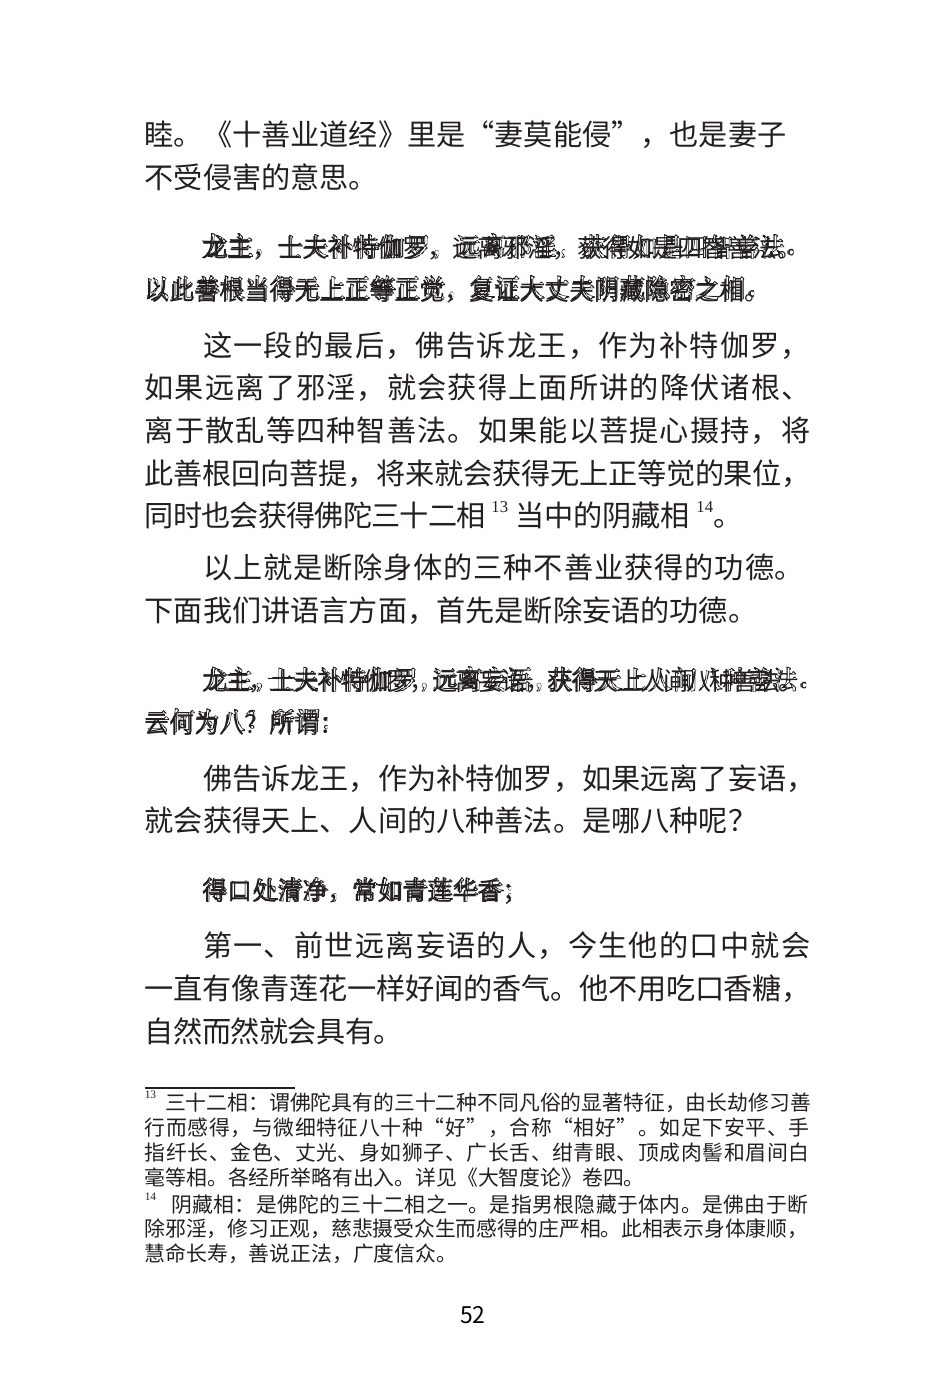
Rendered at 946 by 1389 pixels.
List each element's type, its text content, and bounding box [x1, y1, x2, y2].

text 龙主，士夫补特伽罗，远离邪淫，获得如是四智善法。以此善根当得无上正等正觉，复证大丈夫阴藏隐密之相。 [144, 229, 810, 308]
text 得口处清净，常如青莲华香； [202, 872, 835, 908]
text 佛告诉龙王，作为补特伽罗，如果远离了妄语， 就会获得天上、人间的八种善法。是哪八种呢？ [144, 755, 817, 840]
text 以上就是断除身体的三种不善业获得的功德。下面我们讲语言方面，首先是断除妄语的功德。 [144, 545, 810, 630]
text 睦。《十善业道经》里是“妻莫能侵”，也是妻子不受侵害的意思。 [144, 112, 812, 197]
text 这一段的最后，佛告诉龙王，作为补特伽罗， 如果远离了邪淫，就会获得上面所讲的降伏诸根、离于散乱等四种智善法。如果能以菩提心摄持，将此善根回向菩提，将来就会获得无上正等觉的果位， 同时也会获得佛陀三十二相 13 当中的阴藏相 14。 [144, 322, 811, 535]
text 龙主，士夫补特伽罗，远离妄语，获得天上人间八种善法。云何为八？所谓： [144, 662, 823, 741]
text 13 三十二相：谓佛陀具有的三十二种不同凡俗的显著特征，由长劫修习善行而感得，与微细特征八十种“好”，合称“相好”。如足下安平、手指纤长、金色、丈光、身如狮子、广长舌、绀青眼、顶成肉髻和眉间白毫等相。各经所举略有出入。详见《大智度论》卷四。 [144, 1086, 811, 1192]
text 14 阴藏相：是佛陀的三十二相之一。是指男根隐藏于体内。是佛由于断除邪淫，修习正观，慈悲摄受众生而感得的庄严相。此相表示身体康顺， 慧命长寿，善说正法，广度信众。 [144, 1192, 810, 1267]
text 第一、前世远离妄语的人，今生他的口中就会一直有像青莲花一样好闻的香气。他不用吃口香糖， 自然而然就会具有。 [144, 923, 812, 1051]
